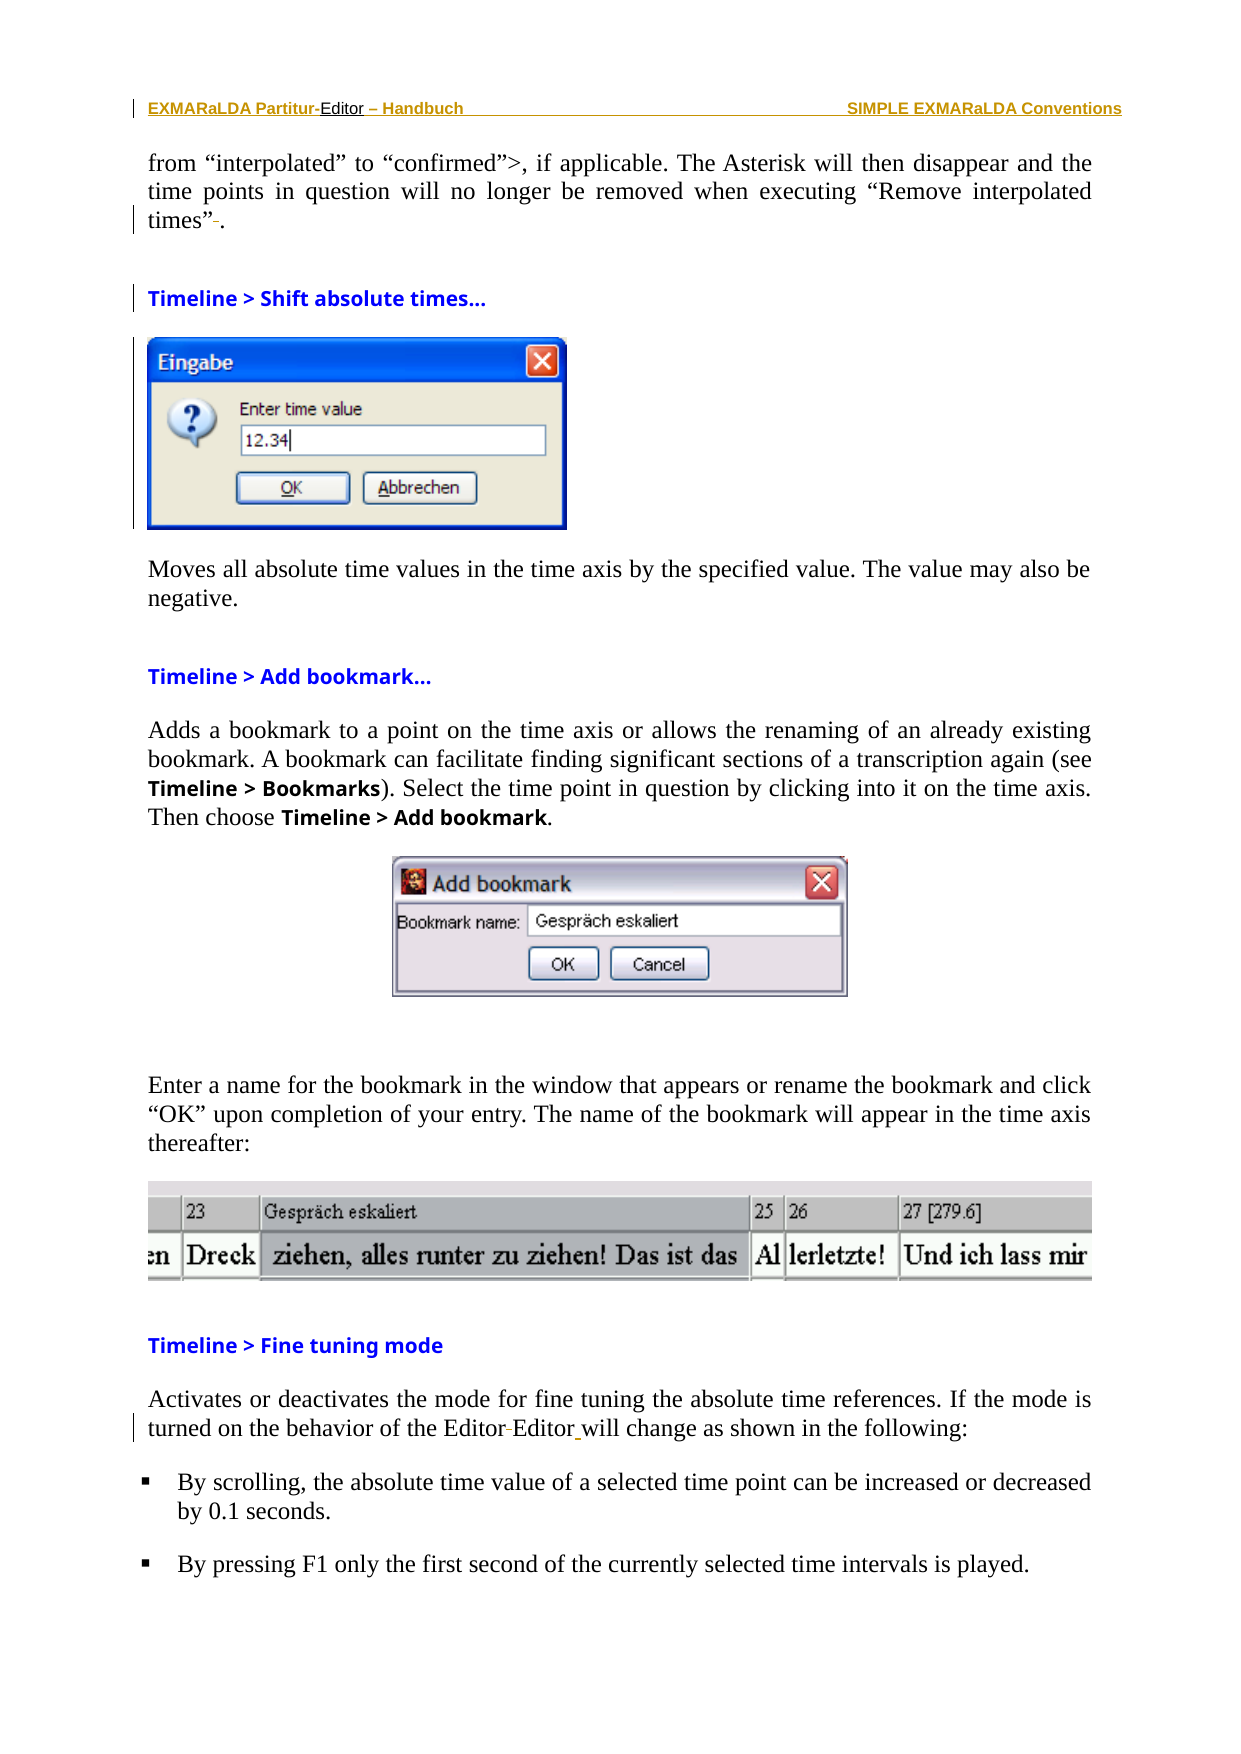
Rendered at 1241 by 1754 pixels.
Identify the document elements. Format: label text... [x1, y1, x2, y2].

list By pressing F1 only the first second of the currently selected time intervals is played. [139, 1549, 1093, 1578]
subtitle Timeline > Fine tuning mode [148, 1331, 1093, 1359]
subtitle Timeline > Add bookmark… [148, 662, 1093, 690]
subtitle Timeline > Shift absolute times... [148, 284, 1093, 312]
picture [392, 856, 848, 997]
picture [148, 1181, 1092, 1281]
text Activates or deactivates the mode for fine tuning the absolute time references. If the mode is turned on the behavior of the EditorEditorwill change as shown in the following: [148, 1384, 1093, 1442]
text Moves all absolute time values in the time axis by the specified value. The value may also be negative. [148, 554, 1093, 612]
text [148, 148, 1093, 234]
text Enter a name for the bookmark in the window that appears or rename the bookmark and click “OK” upon completion of your entry. The name of the bookmark will appear in the time axis thereafter: [148, 1070, 1093, 1157]
text Adds a bookmark to a point on the time axis or allows the renaming of an already existing bookmark. A bookmark can facilitate finding significant sections of a transcription again (see Timeline > Bookmarks). Select the time point in question by clicking into it on the time axis. Then choose Timeline > Add bookmark. [148, 715, 1093, 832]
picture [147, 337, 567, 530]
list By scrolling, the absolute time value of a selected time point can be increased or decreased by 0.1 seconds. [139, 1467, 1093, 1524]
